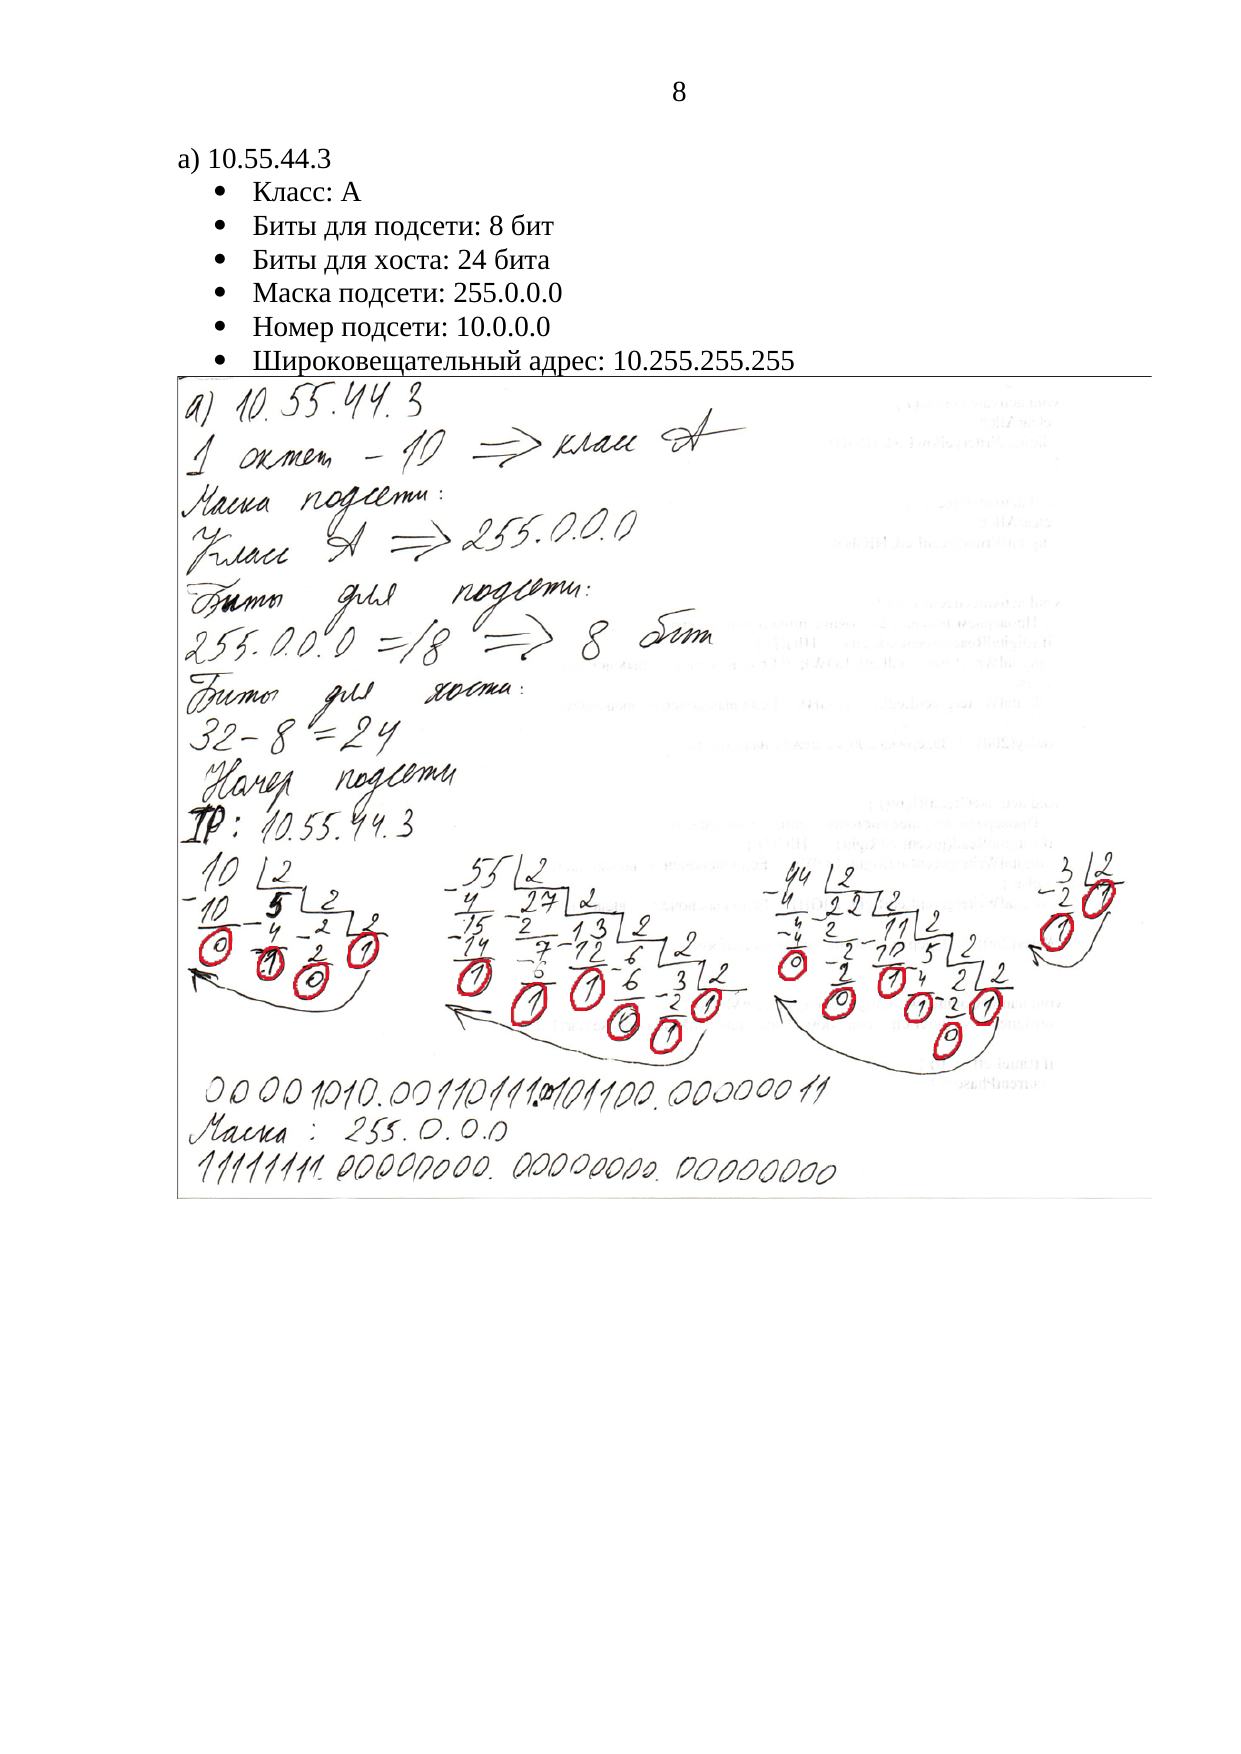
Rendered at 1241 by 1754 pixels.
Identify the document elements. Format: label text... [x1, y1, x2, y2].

list Биты для подсети: 8 бит [215, 208, 1181, 242]
list Номер подсети: 10.0.0.0 [215, 309, 1181, 343]
text a) 10.55.44.3 [177, 141, 1181, 174]
list Биты для хоста: 24 бита [215, 242, 1181, 275]
list Маска подсети: 255.0.0.0 [215, 275, 1181, 309]
list Широковещательный адрес: 10.255.255.255 [215, 343, 1181, 376]
picture [177, 376, 1152, 1199]
list Класс: A [215, 174, 1181, 208]
